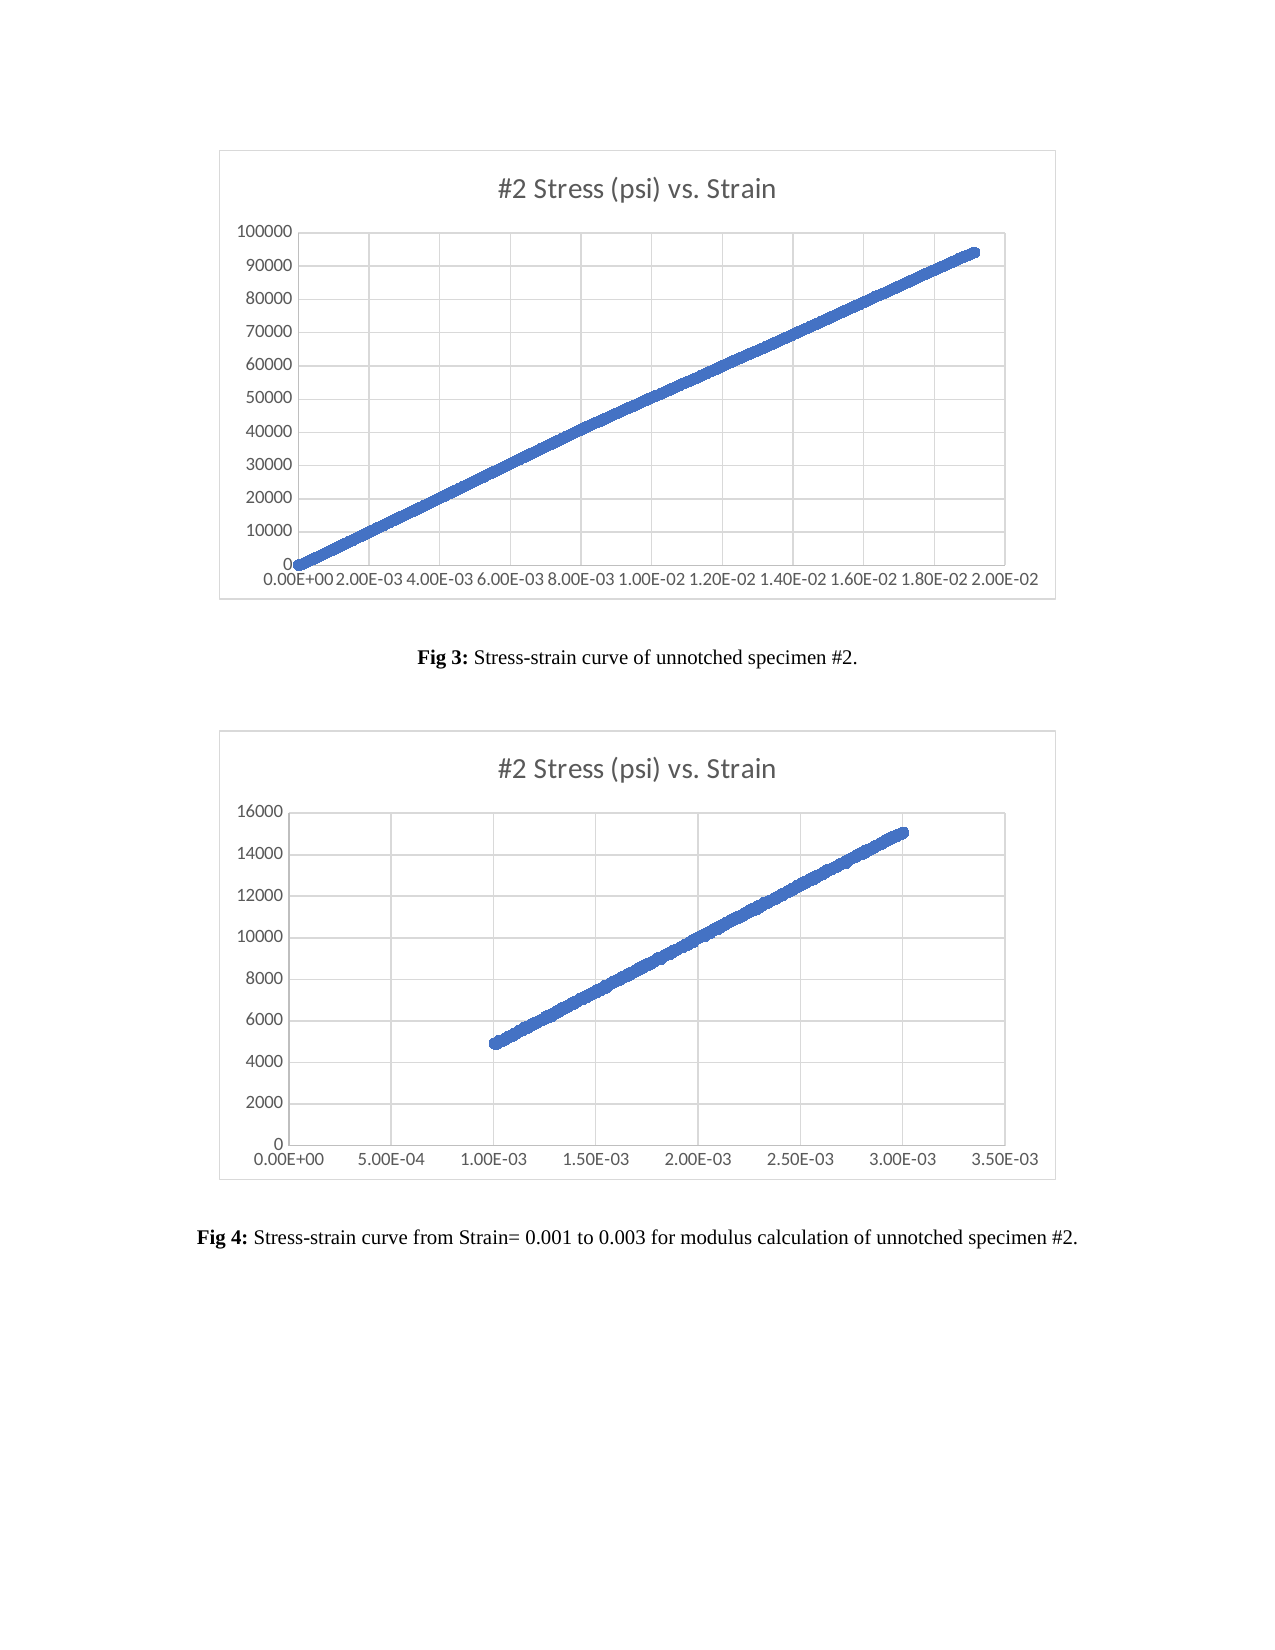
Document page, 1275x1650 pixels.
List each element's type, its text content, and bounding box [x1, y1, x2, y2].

text Fig 4: Stress-strain curve from Strain= 0.001 to 0.003 for modulus calculation of unnotched specimen #2. [150, 1225, 1125, 1249]
text Fig 3: Stress-strain curve of unnotched specimen #2. [150, 645, 1125, 669]
